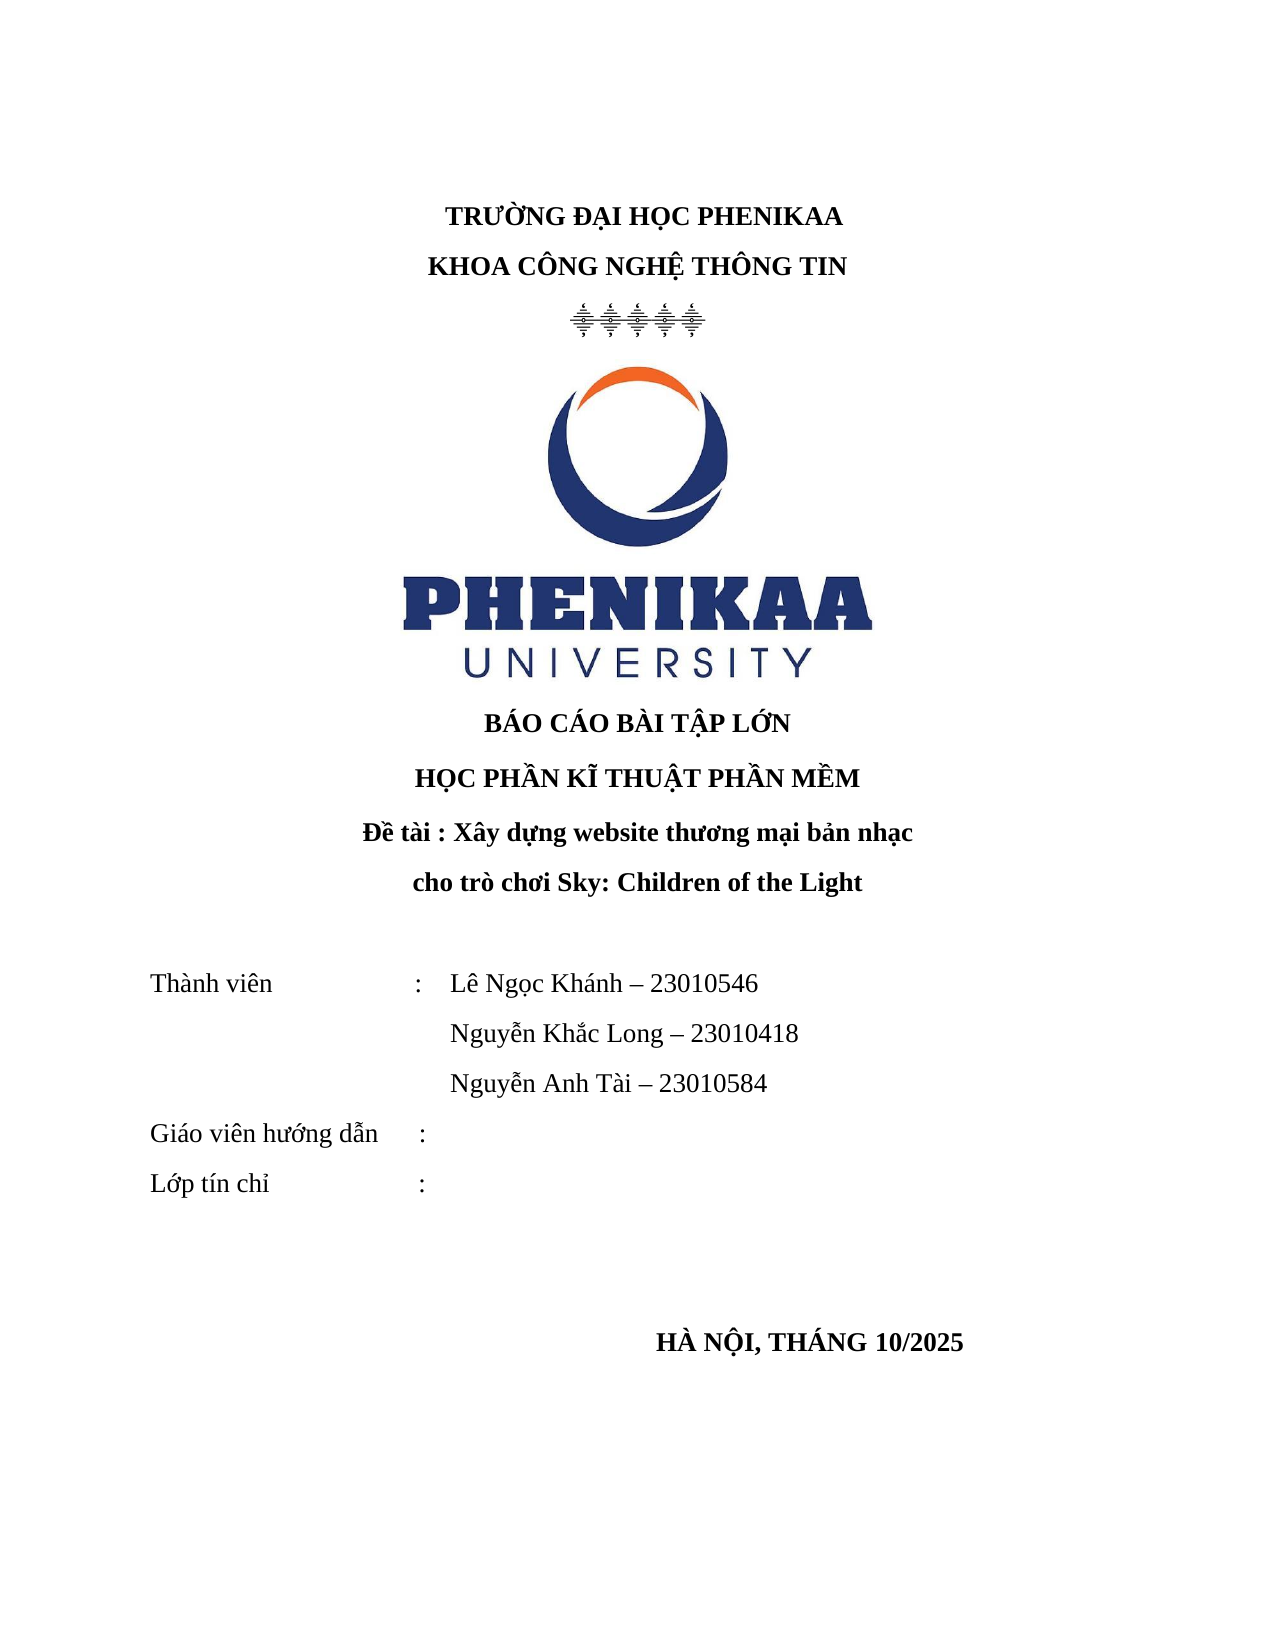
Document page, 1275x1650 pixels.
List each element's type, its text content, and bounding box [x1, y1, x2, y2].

text Giáo viên hướng dẫn : [150, 1117, 1125, 1148]
text HÀ NỘI, THÁNG 10/2025 [150, 1327, 1125, 1358]
text cho trò chơi Sky: Children of the Light [150, 866, 1125, 897]
text HỌC PHẦN KĨ THUẬT PHẦN MỀM [150, 762, 1125, 793]
text Thành viên : Lê Ngọc Khánh – 23010546 [150, 967, 1125, 998]
text Đề tài : Xây dựng website thương mại bản nhạc [150, 816, 1125, 847]
text Nguyễn Khắc Long – 23010418 [150, 1017, 1125, 1048]
text Nguyễn Anh Tài – 23010584 [150, 1067, 1125, 1098]
text ⸎⸎⸎⸎⸎ [150, 305, 1125, 336]
text Lớp tín chỉ : [150, 1168, 1125, 1199]
text BÁO CÁO BÀI TẬP LỚN [150, 707, 1125, 738]
picture [400, 359, 875, 685]
text KHOA CÔNG NGHỆ THÔNG TIN [150, 250, 1125, 282]
text TRƯỜNG ĐẠI HỌC PHENIKAA [150, 200, 1125, 231]
